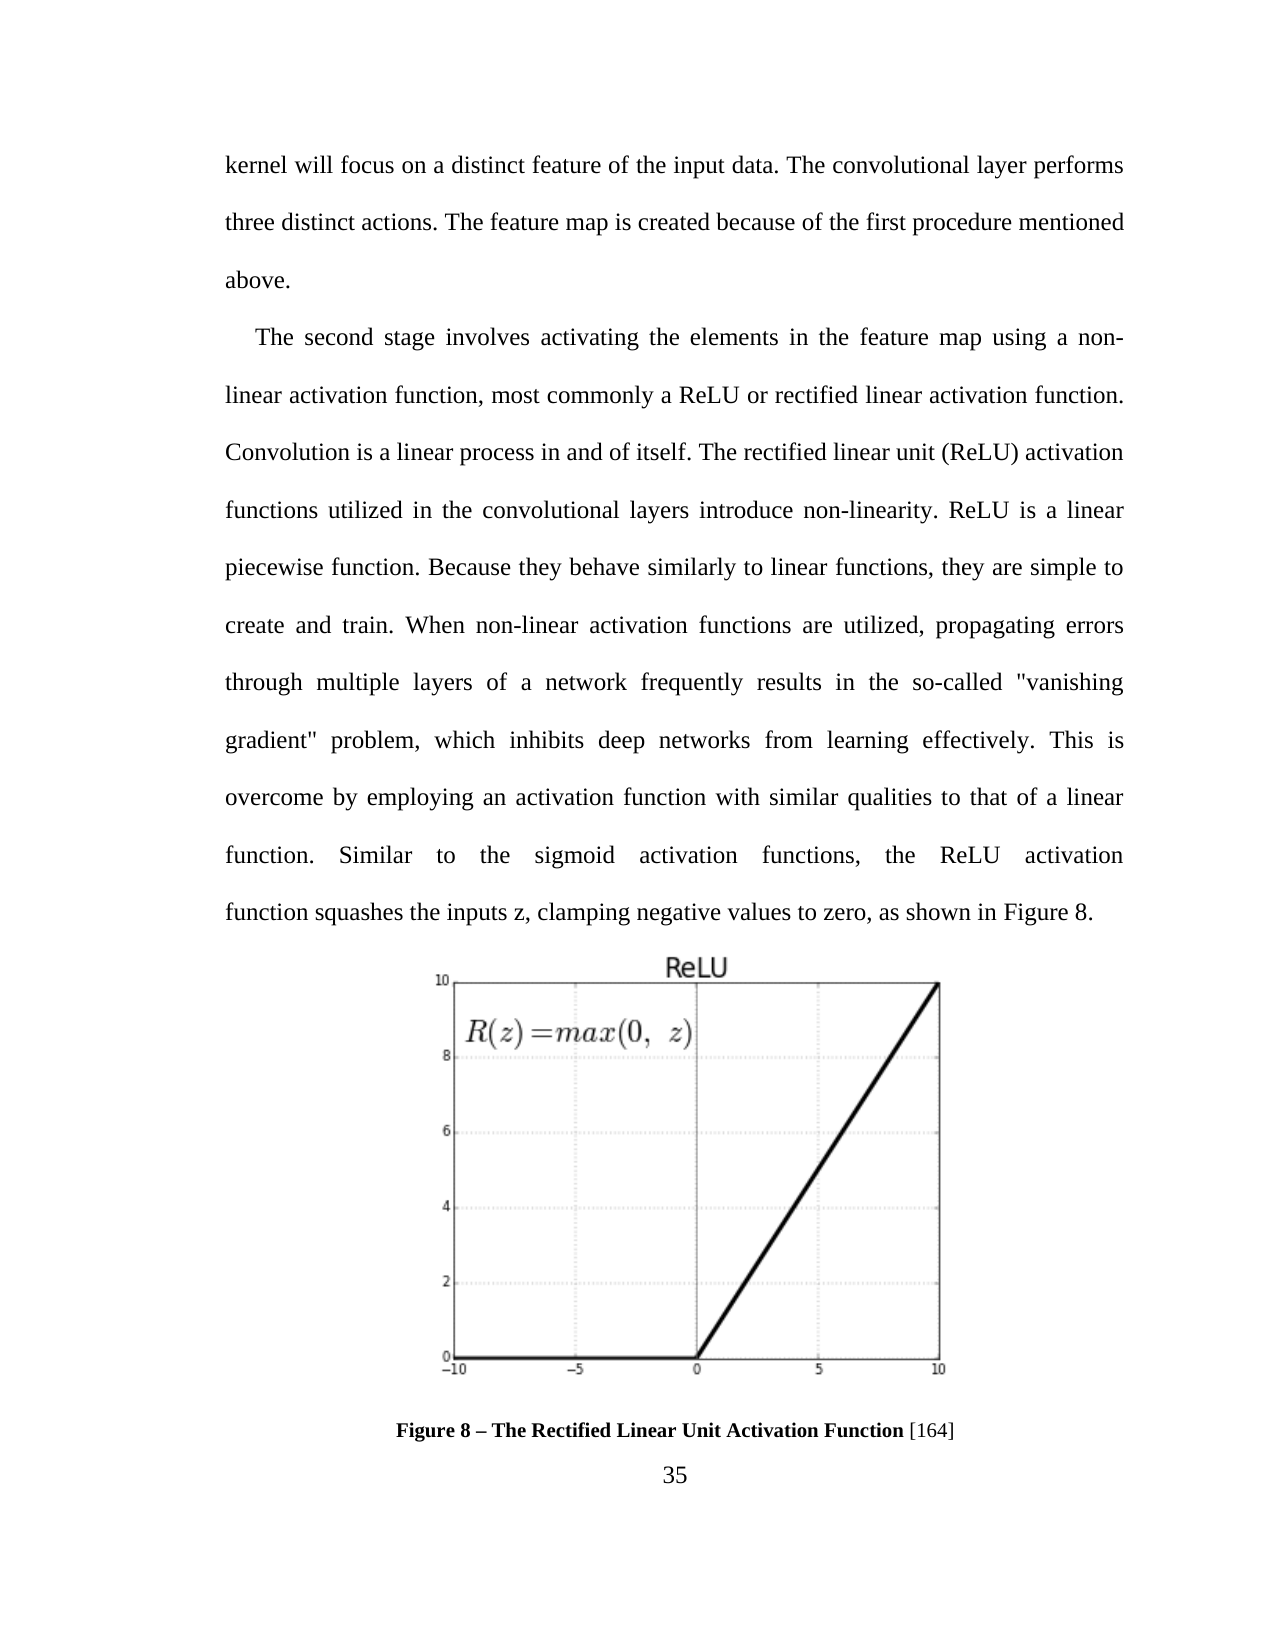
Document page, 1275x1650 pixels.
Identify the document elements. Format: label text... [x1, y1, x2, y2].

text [225, 150, 1125, 294]
picture [430, 955, 950, 1377]
text The second stage involves activating the elements in the feature map using a non-linear activation function, most commonly a ReLU or rectified linear activation function. Convolution is a linear process in and of itself. The rectified linear unit (ReLU) activation functions utilized in the convolutional layers introduce non-linearity. ReLU is a linear piecewise function. Because they behave similarly to linear functions, they are simple to create and train. When non-linear activation functions are utilized, propagating errors through multiple layers of a network frequently results in the so-called "vanishing gradient" problem, which inhibits deep networks from learning effectively. This is overcome by employing an activation function with similar qualities to that of a linear function. Similar to the sigmoid activation functions, the ReLU activation function squashes the inputs z, clamping negative values to zero, as shown in Figure 8. [225, 322, 1125, 926]
